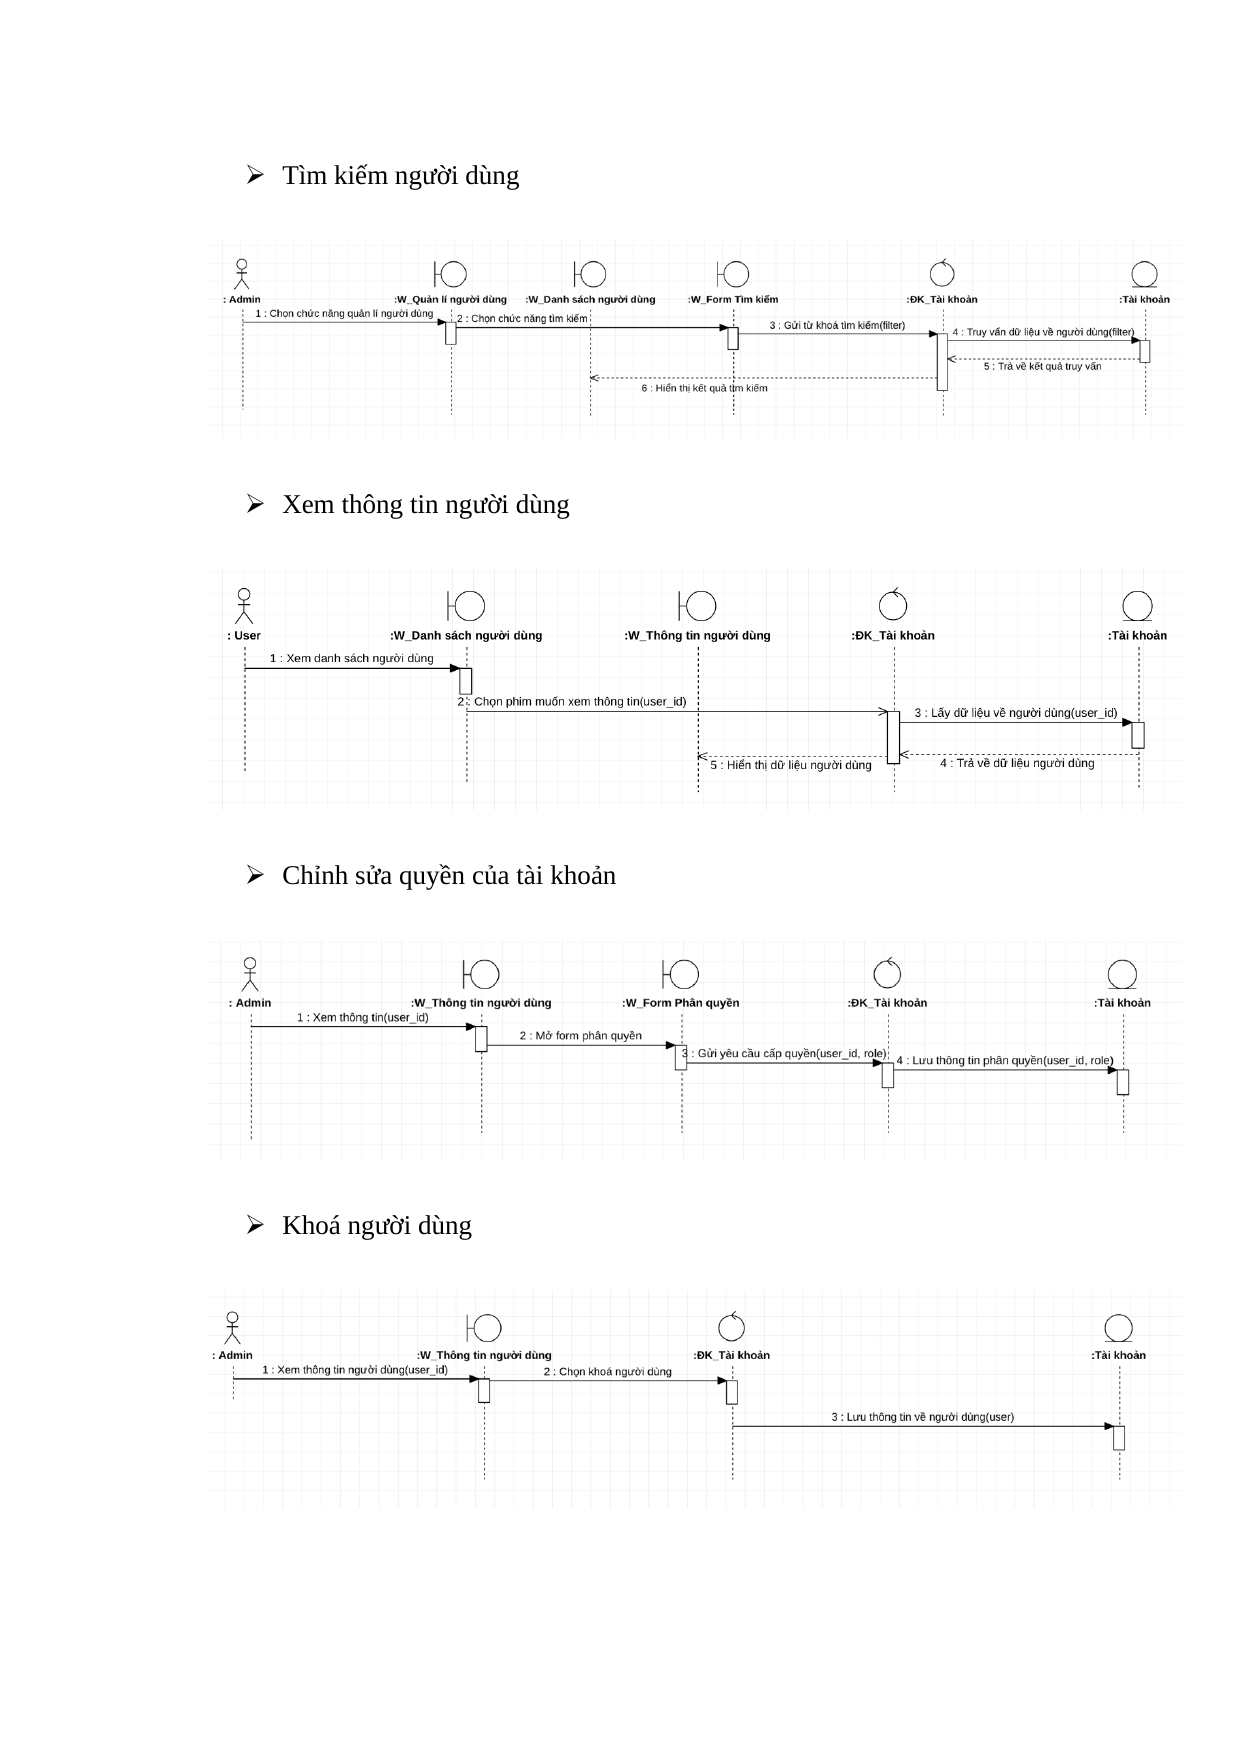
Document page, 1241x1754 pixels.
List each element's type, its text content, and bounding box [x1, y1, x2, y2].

picture [207, 569, 1182, 810]
list Tìm kiếm người dùng [244, 159, 1093, 190]
list Xem thông tin người dùng [244, 488, 1093, 519]
picture [207, 240, 1182, 439]
list Khoá người dùng [244, 1209, 1093, 1240]
picture [207, 940, 1182, 1160]
picture [207, 1290, 1182, 1508]
list Chỉnh sửa quyền của tài khoản [244, 859, 1093, 891]
